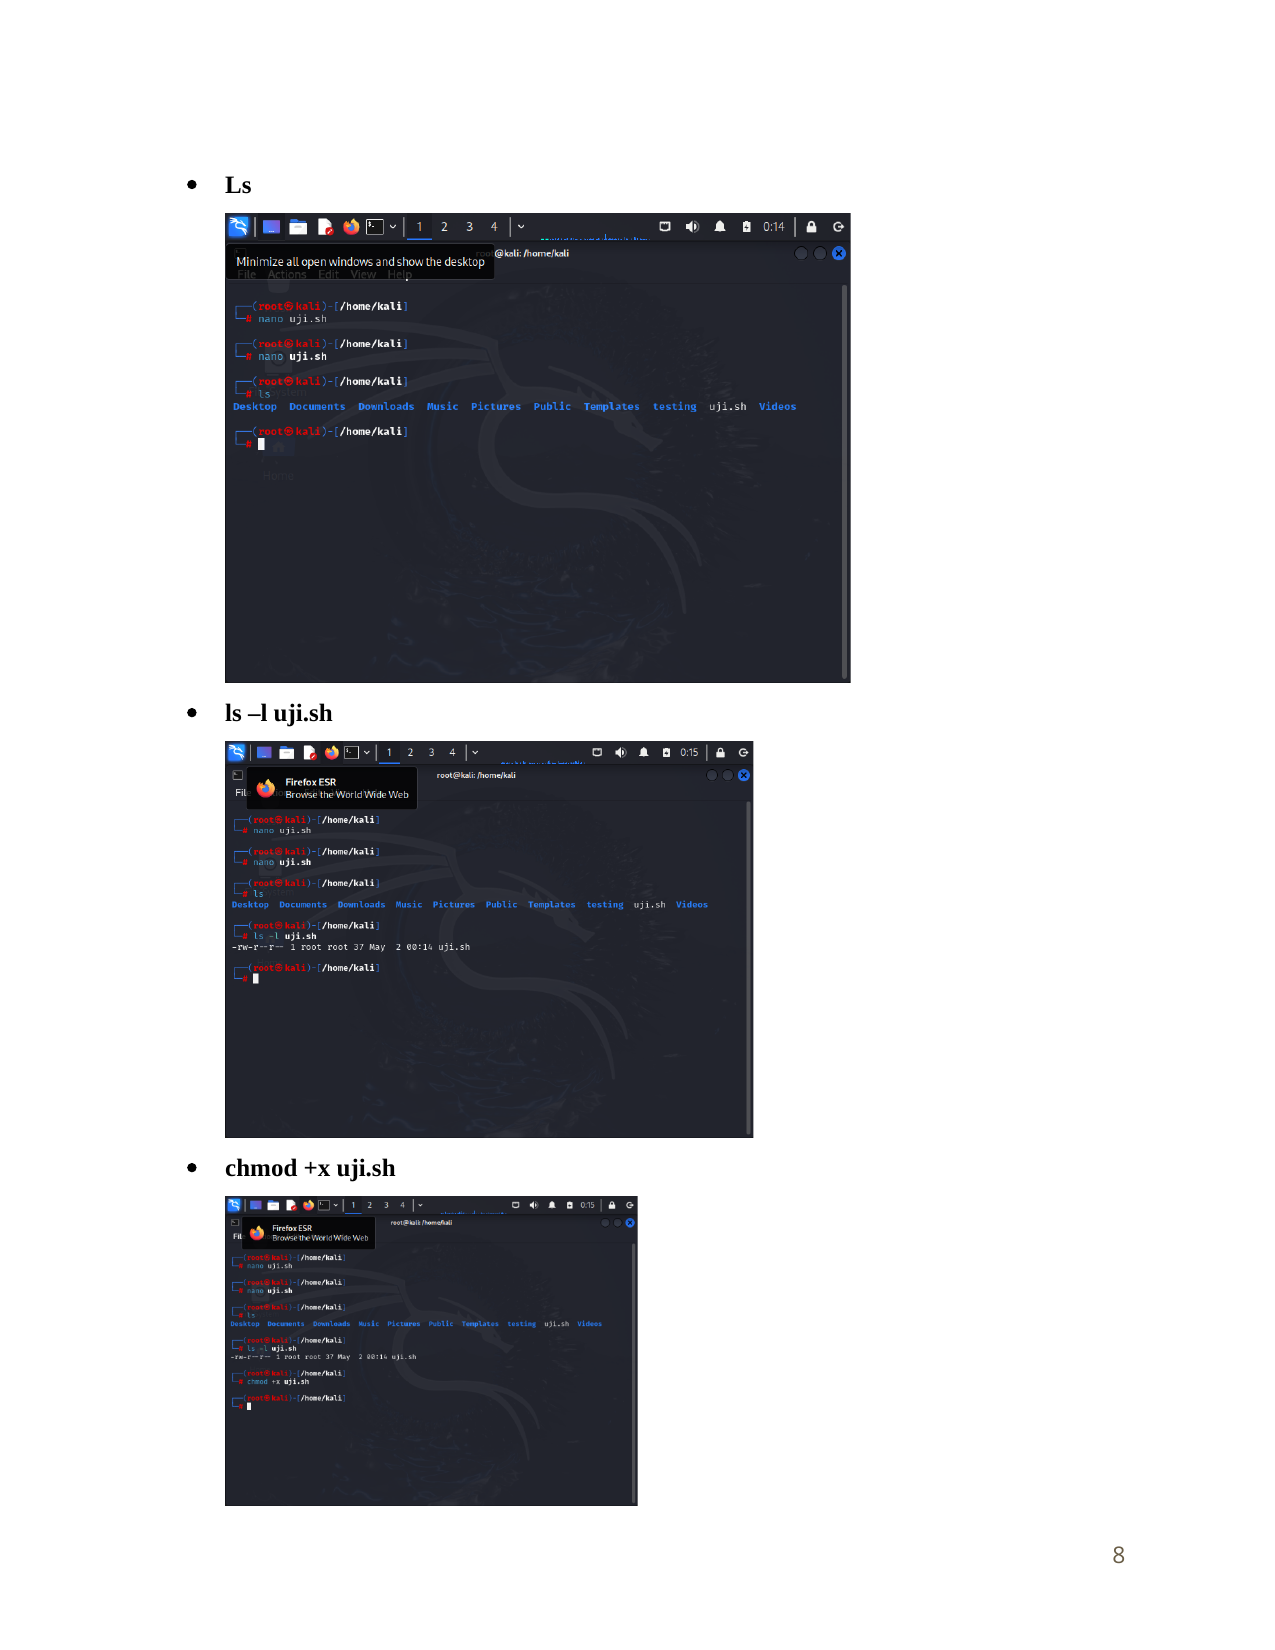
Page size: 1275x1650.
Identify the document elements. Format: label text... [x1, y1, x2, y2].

list chmod +x uji.sh [187, 1153, 1125, 1182]
list ls –l uji.sh [187, 698, 1125, 727]
picture [225, 1196, 638, 1506]
picture [225, 741, 754, 1138]
picture [225, 213, 851, 683]
list Ls [187, 170, 1125, 199]
